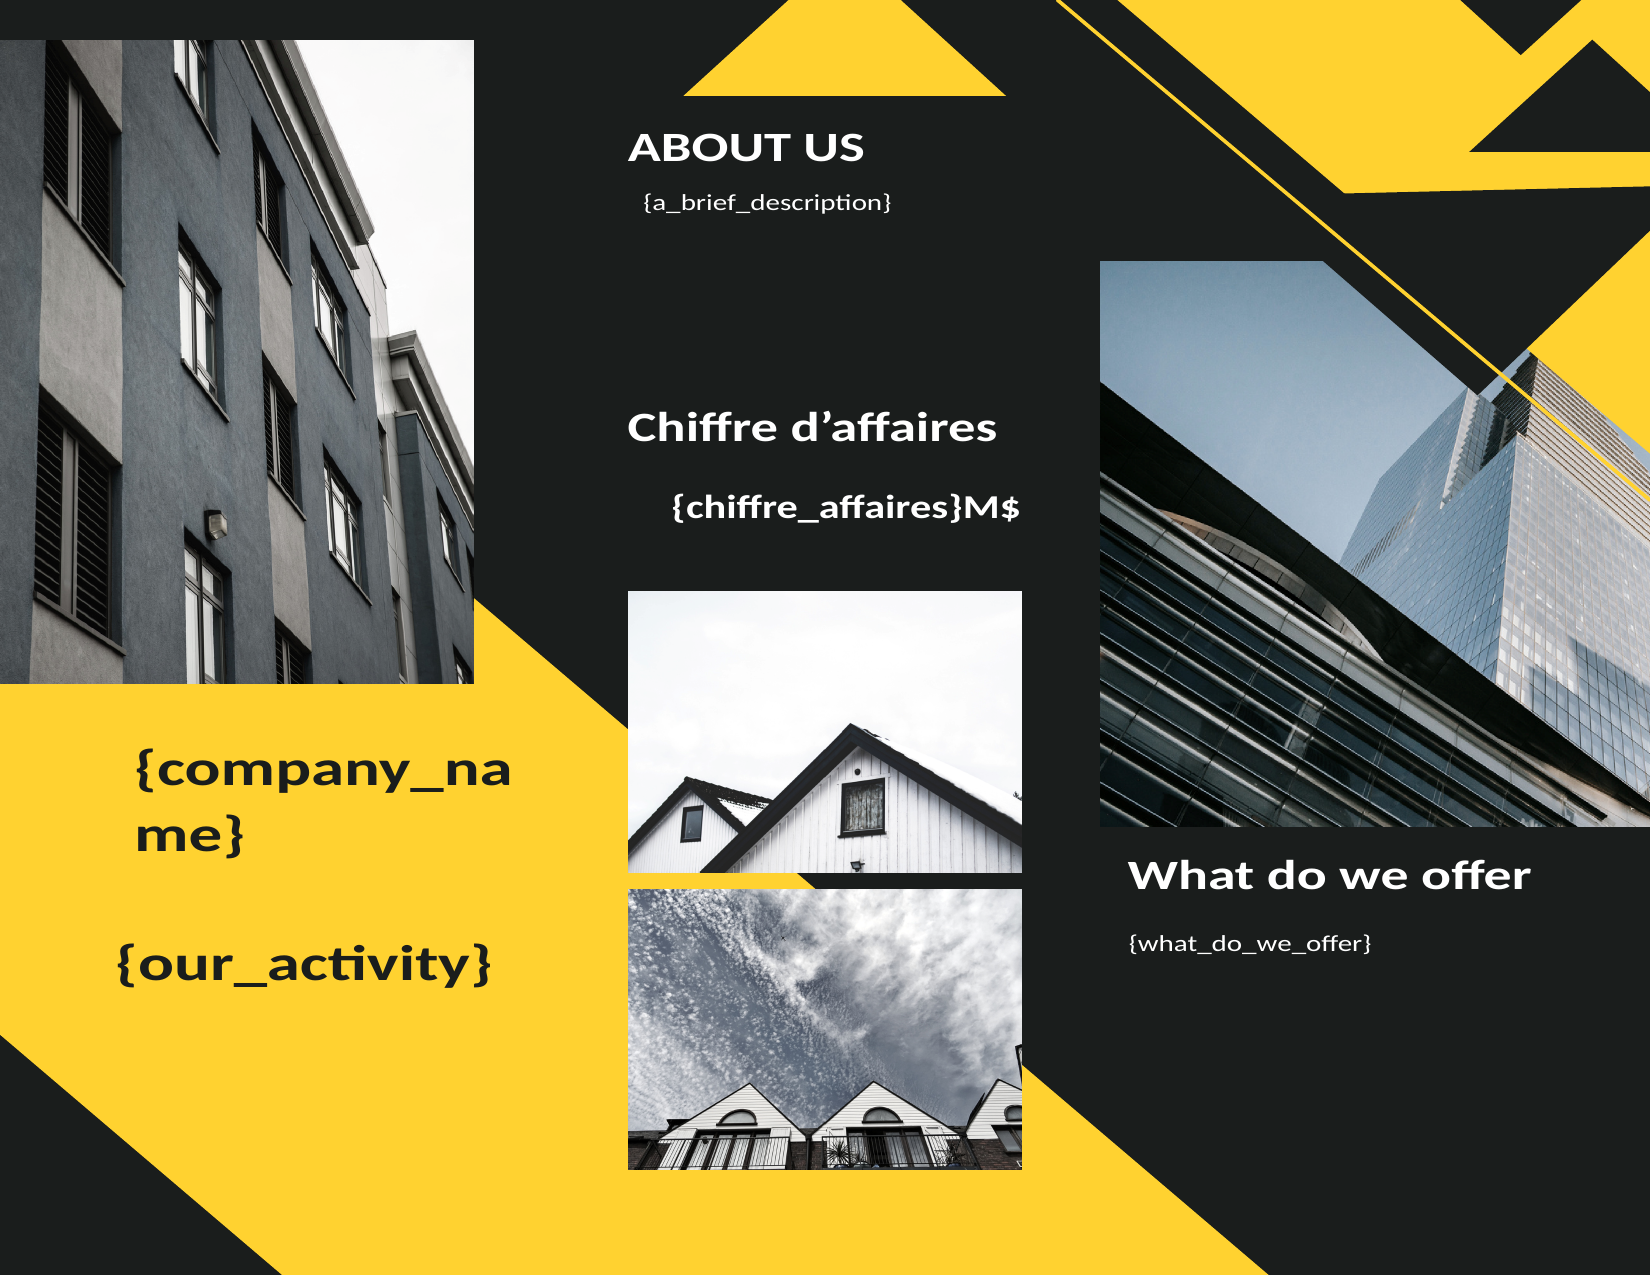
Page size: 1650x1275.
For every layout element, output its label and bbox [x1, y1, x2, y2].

picture [1099, 260, 1650, 827]
picture [1503, 350, 1650, 496]
picture [0, 39, 474, 684]
picture [627, 590, 1022, 873]
picture [627, 888, 1022, 1170]
